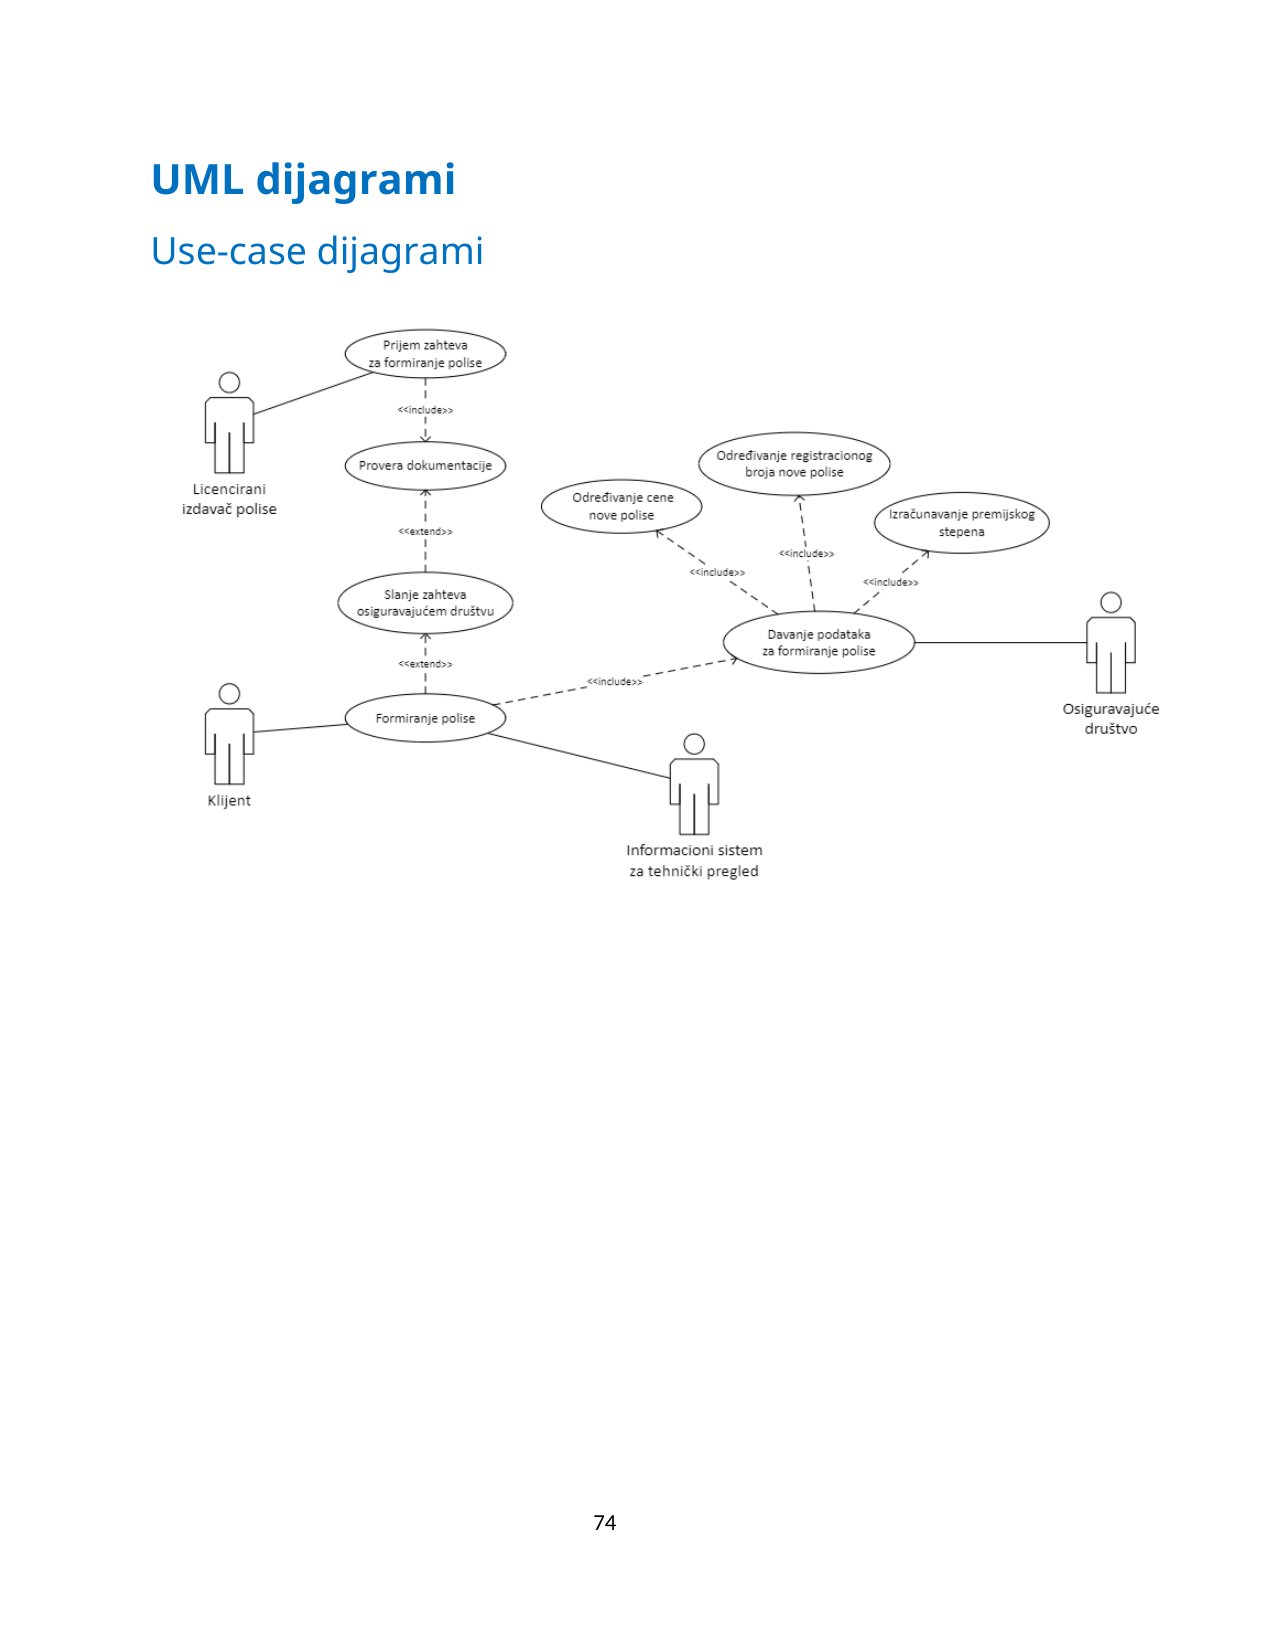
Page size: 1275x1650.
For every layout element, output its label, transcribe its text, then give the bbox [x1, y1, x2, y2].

subtitle Use-case dijagrami [150, 224, 1125, 275]
picture [150, 324, 1191, 895]
subtitle UML dijagrami [150, 150, 1125, 207]
